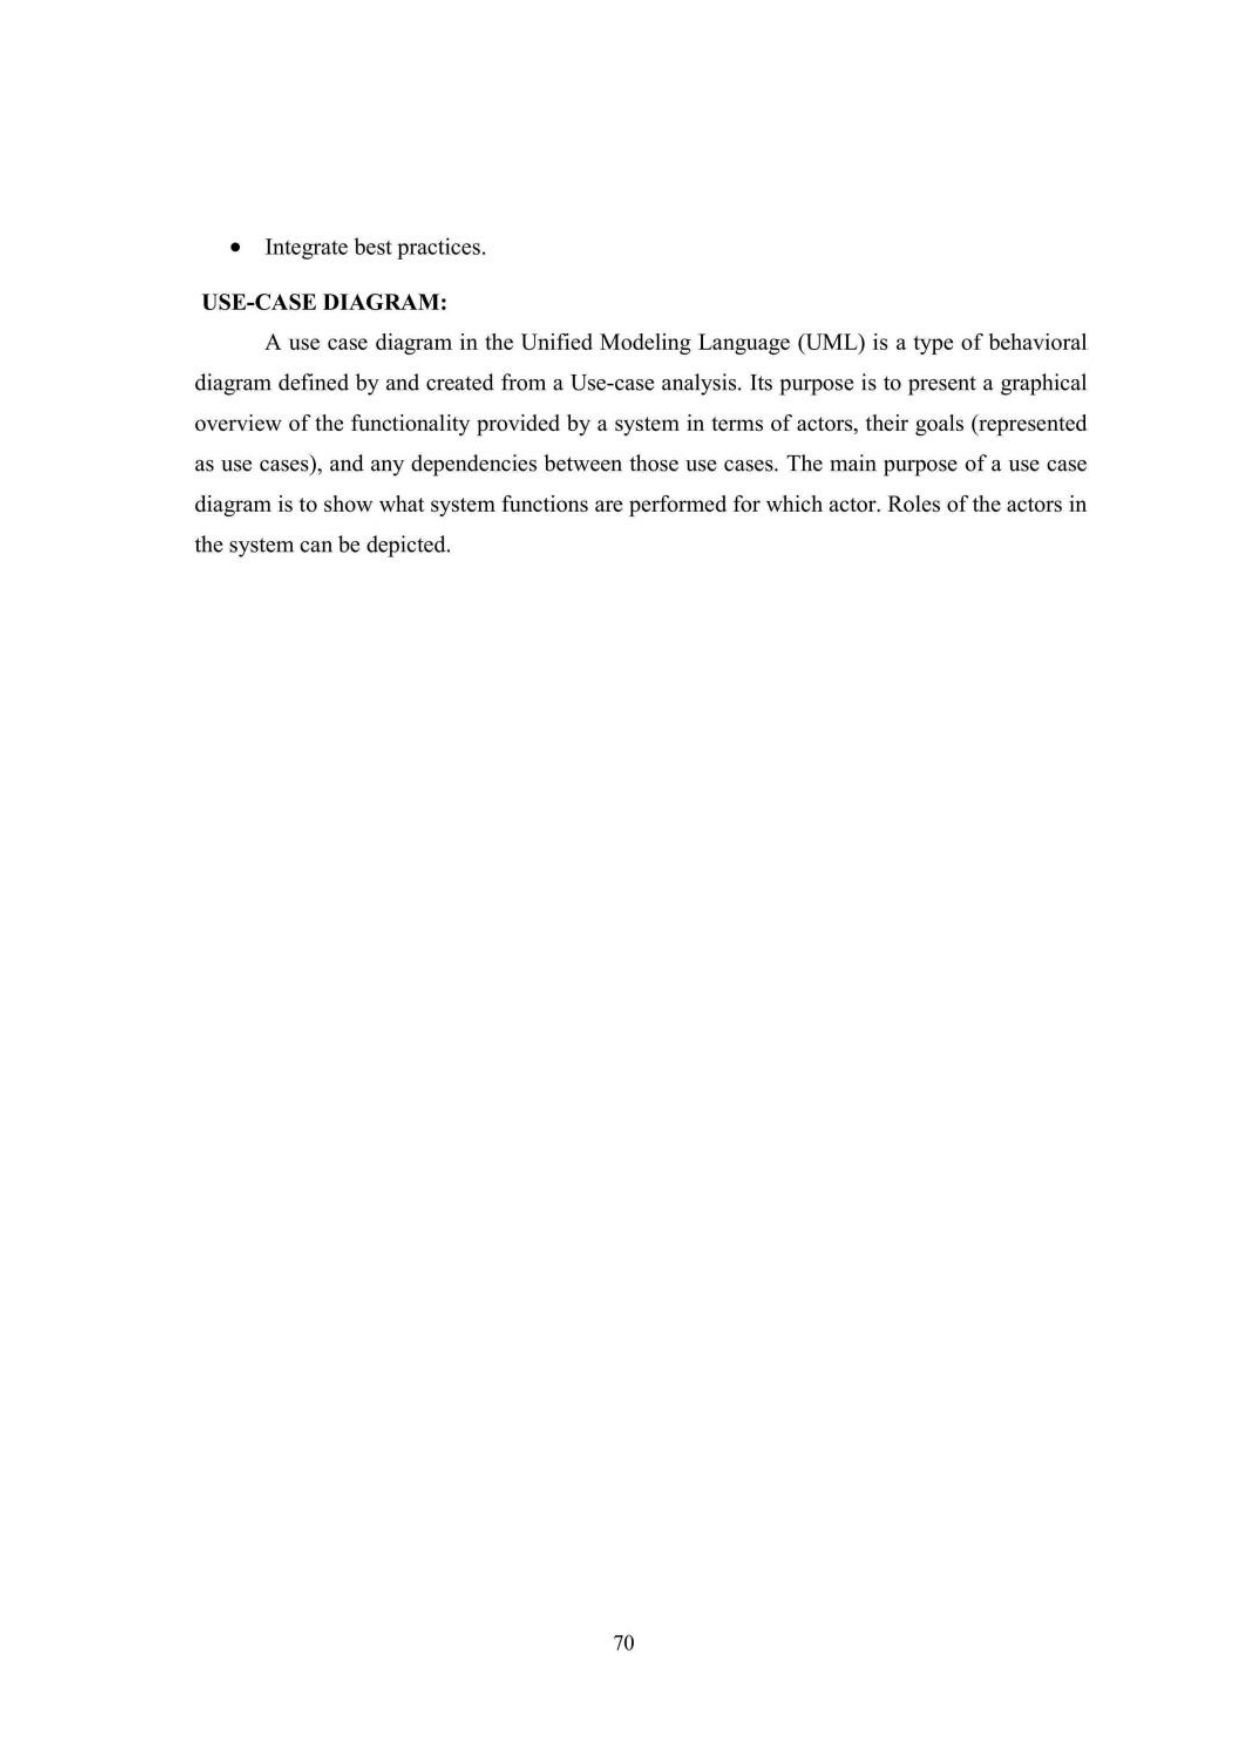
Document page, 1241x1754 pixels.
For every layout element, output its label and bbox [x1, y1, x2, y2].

picture [193, 235, 1089, 1653]
